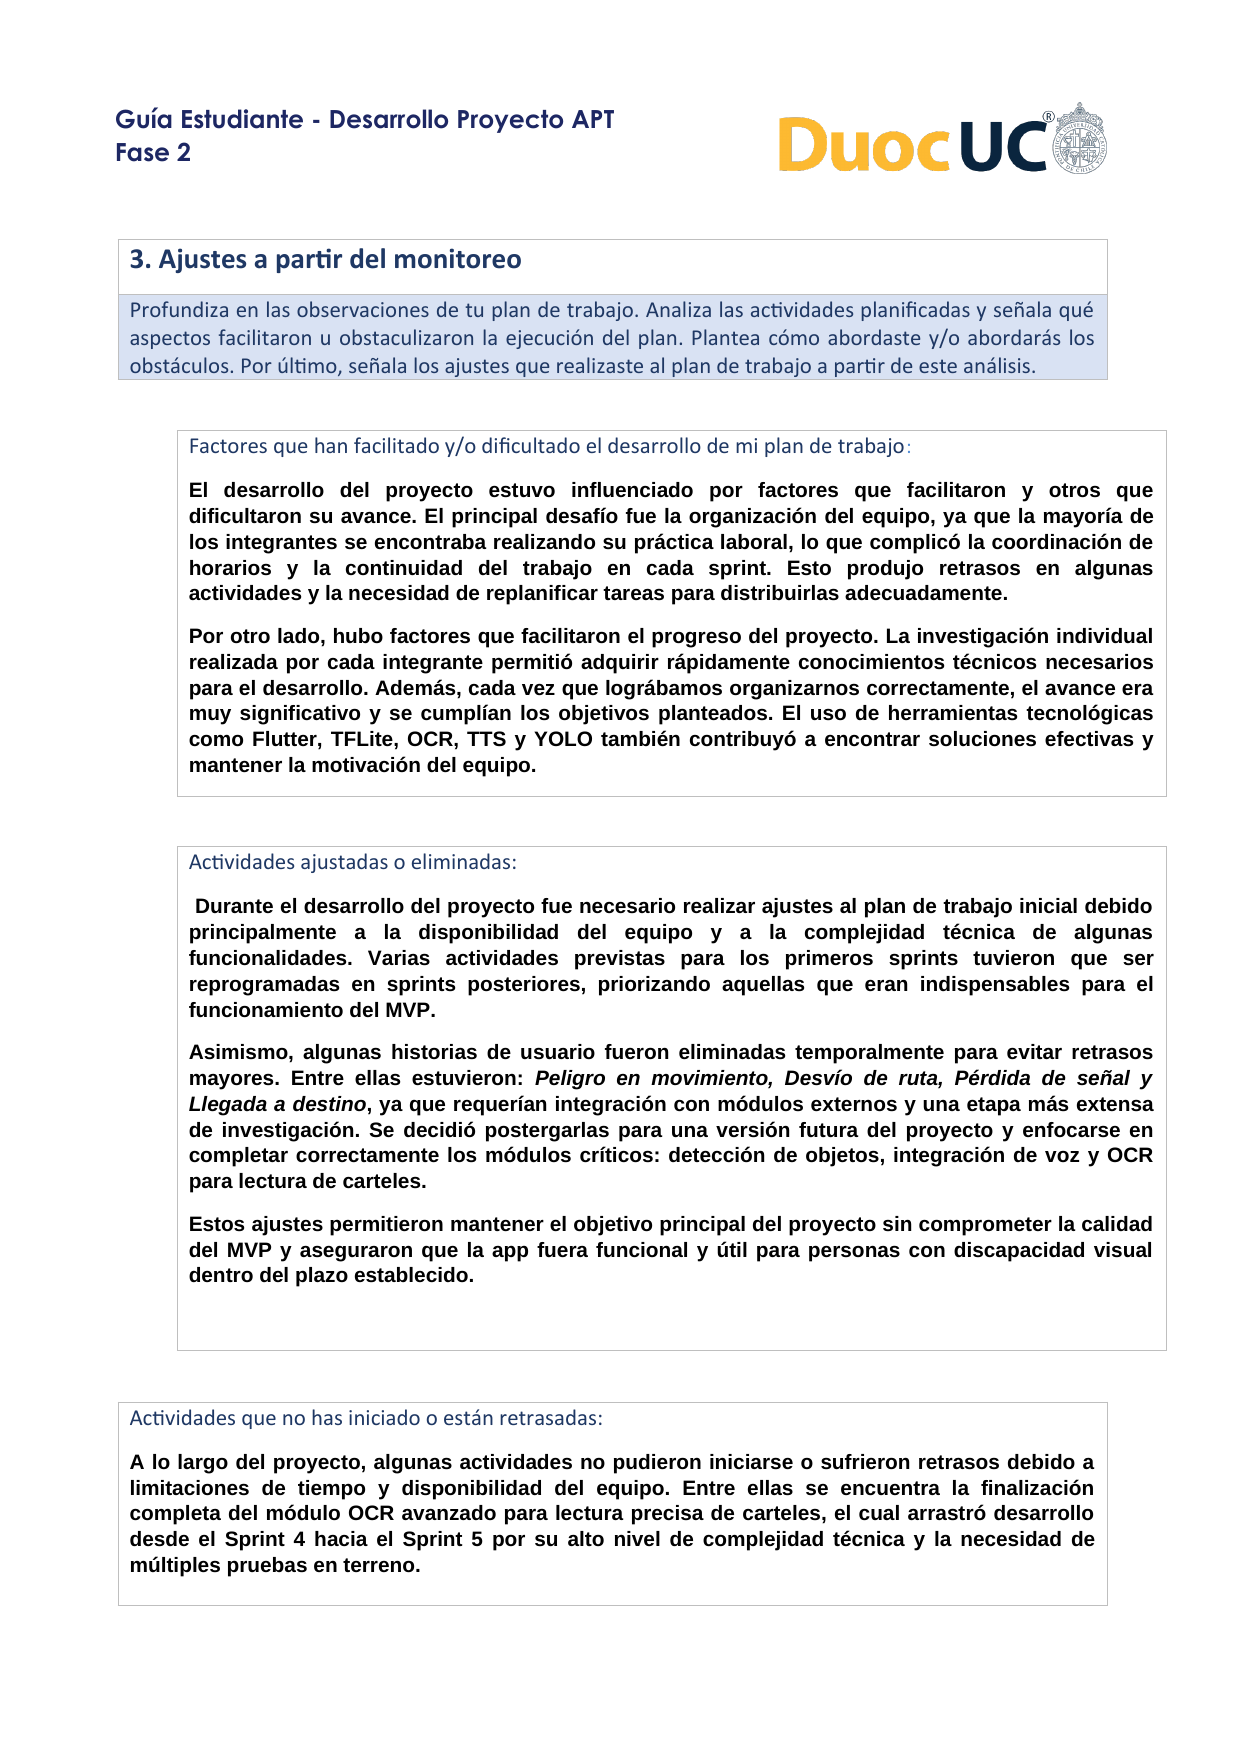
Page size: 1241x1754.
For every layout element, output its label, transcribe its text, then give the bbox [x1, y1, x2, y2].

table_cell Profundiza en las observaciones de tu plan de trabajo. Analiza las actividades planificadas y señala qué aspectos facilitaron u obstaculizaron la ejecución del plan. Plantea cómo abordaste y/o abordarás los obstáculos. Por último, señala los ajustes que realizaste al plan de trabajo a partir de este análisis. [119, 295, 1107, 379]
table_header Factores que han facilitado y/o dificultado el desarrollo de mi plan de trabajo: El desarrollo del proyecto estuvo influenciado por factores que facilitaron y otros que dificultaron su avance. El principal desafío fue la organización del equipo, ya que la mayoría de los integrantes se encontraba realizando su práctica laboral, lo que complicó la coordinación de horarios y la continuidad del trabajo en cada sprint. Esto produjo retrasos en algunas actividades y la necesidad de replanificar tareas para distribuirlas adecuadamente. Por otro lado, hubo factores que facilitaron el progreso del proyecto. La investigación individual realizada por cada integrante permitió adquirir rápidamente conocimientos técnicos necesarios para el desarrollo. Además, cada vez que lográbamos organizarnos correctamente, el avance era muy significativo y se cumplían los objetivos planteados. El uso de herramientas tecnológicas como Flutter, TFLite, OCR, TTS y YOLO también contribuyó a encontrar soluciones efectivas y mantener la motivación del equipo. [178, 431, 1166, 796]
picture [779, 102, 1107, 174]
table_header 3. Ajustes a partir del monitoreo [119, 240, 1107, 294]
table_header Actividades ajustadas o eliminadas: Durante el desarrollo del proyecto fue necesario realizar ajustes al plan de trabajo inicial debido principalmente a la disponibilidad del equipo y a la complejidad técnica de algunas funcionalidades. Varias actividades previstas para los primeros sprints tuvieron que ser reprogramadas en sprints posteriores, priorizando aquellas que eran indispensables para el funcionamiento del MVP. Asimismo, algunas historias de usuario fueron eliminadas temporalmente para evitar retrasos mayores. Entre ellas estuvieron: Peligro en movimiento, Desvío de ruta, Pérdida de señal y Llegada a destino, ya que requerían integración con módulos externos y una etapa más extensa de investigación. Se decidió postergarlas para una versión futura del proyecto y enfocarse en completar correctamente los módulos críticos: detección de objetos, integración de voz y OCR para lectura de carteles. Estos ajustes permitieron mantener el objetivo principal del proyecto sin comprometer la calidad del MVP y aseguraron que la app fuera funcional y útil para personas con discapacidad visual dentro del plazo establecido. [178, 847, 1166, 1350]
